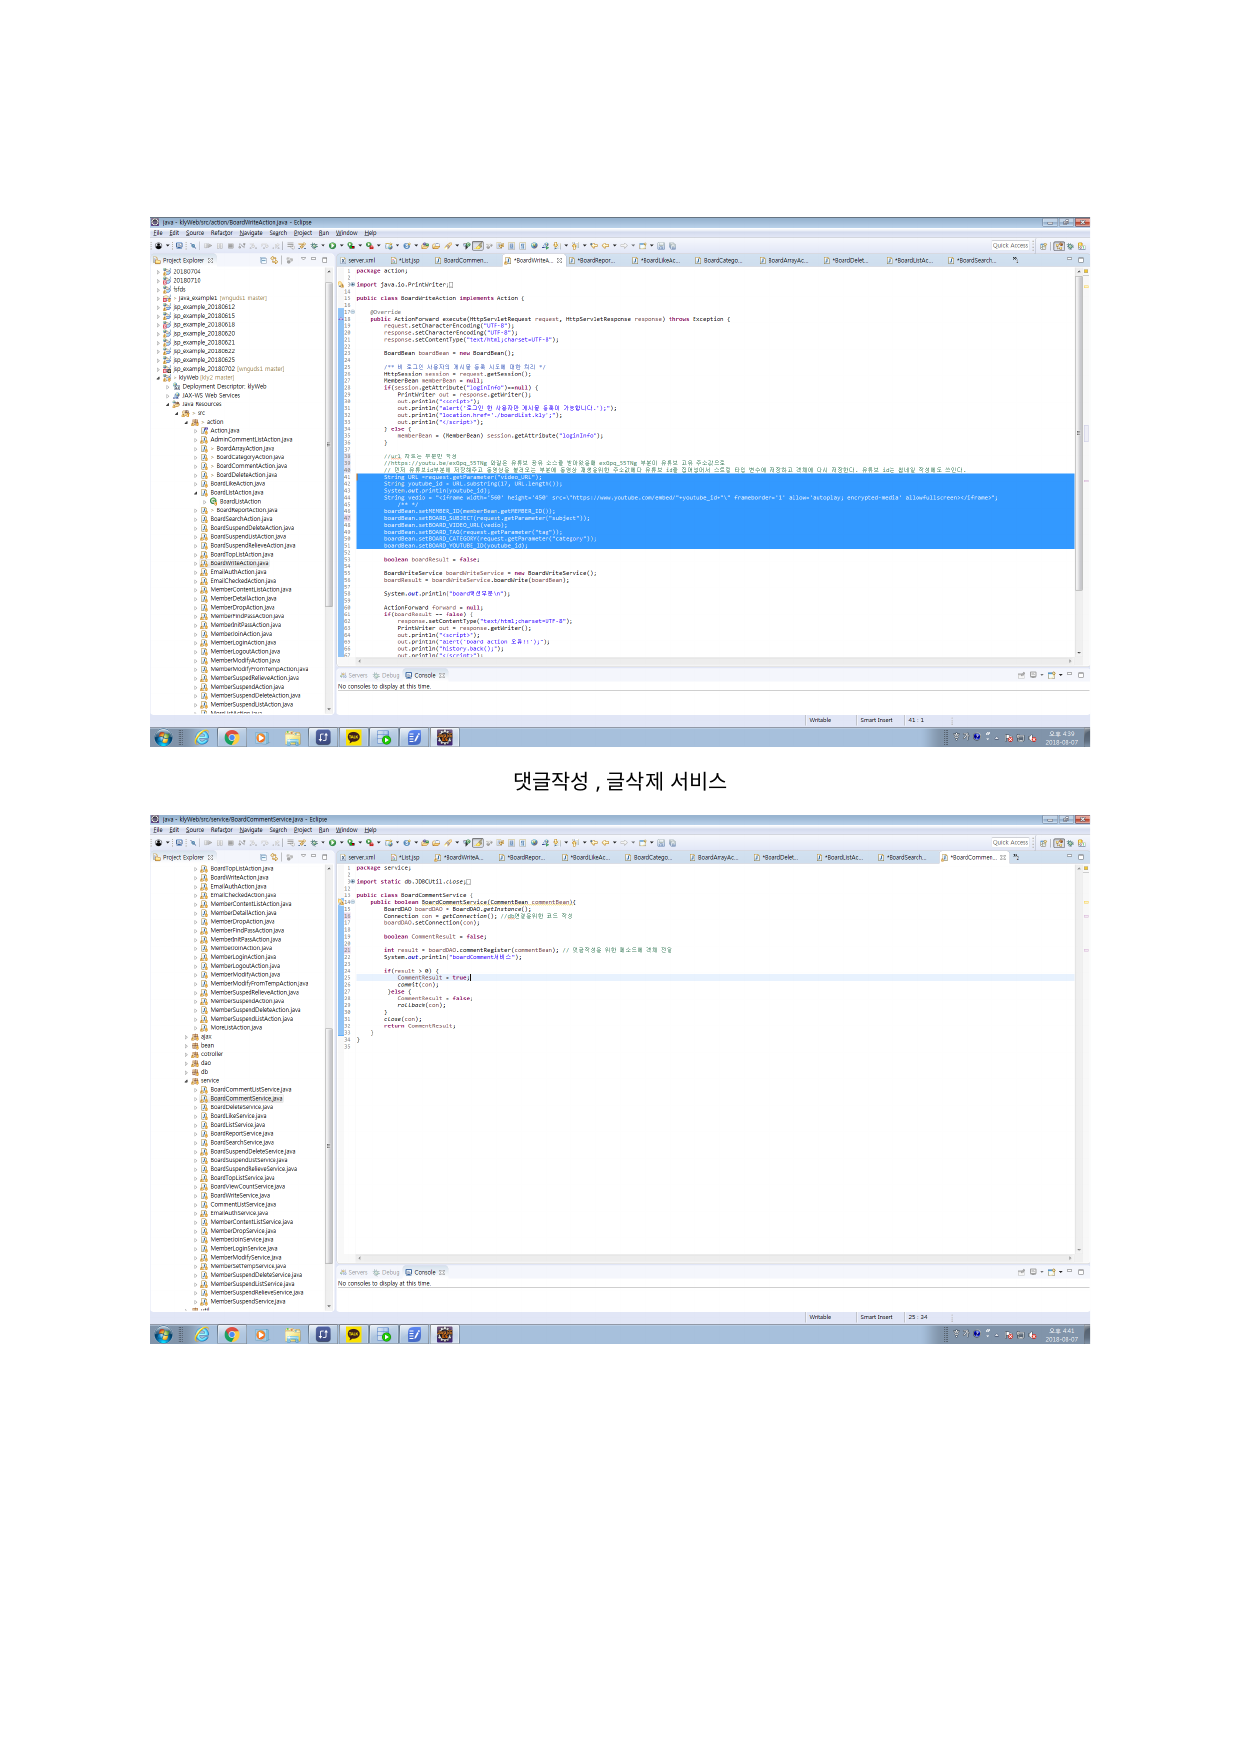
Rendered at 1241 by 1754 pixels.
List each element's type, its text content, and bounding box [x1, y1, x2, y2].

picture [150, 815, 1091, 1344]
picture [150, 217, 1091, 747]
text 댓글작성 , 글삭제 서비스 [150, 766, 1090, 796]
